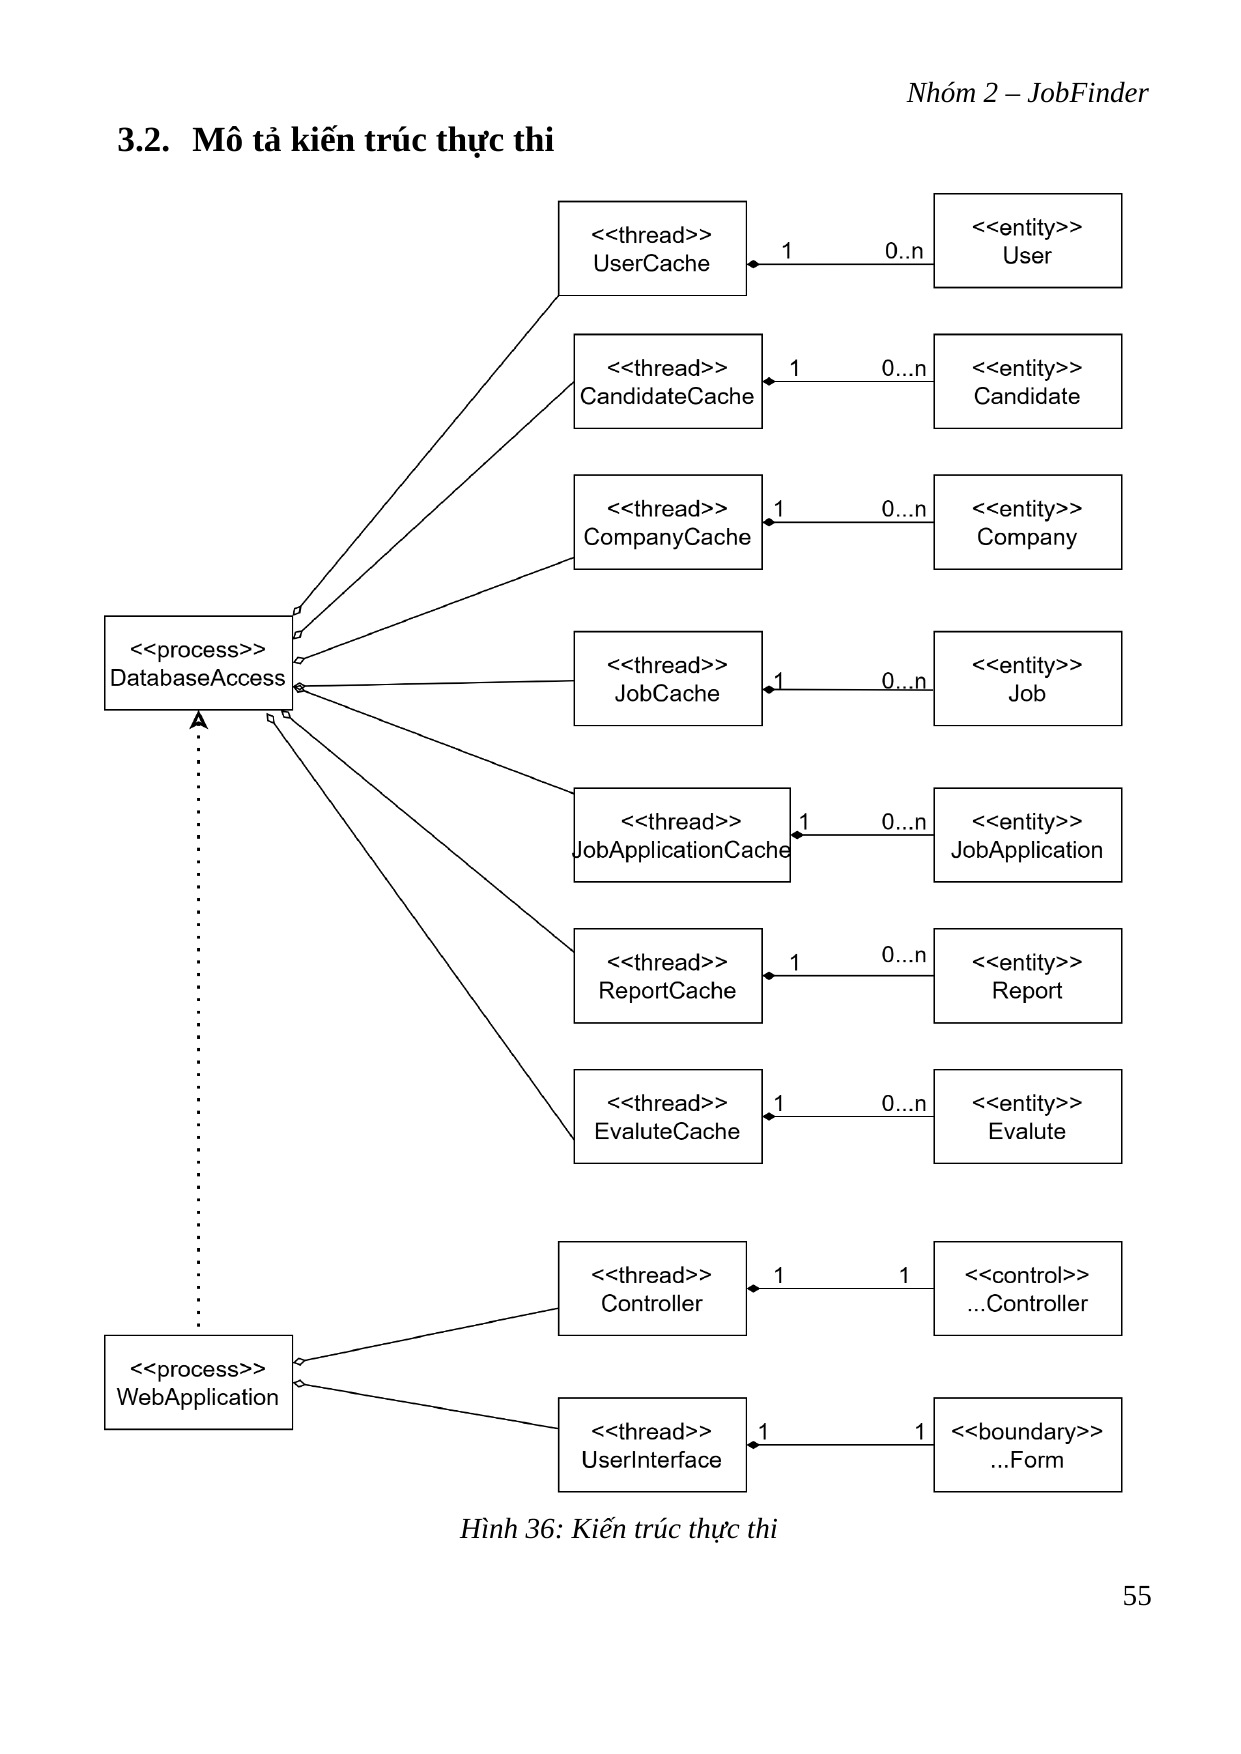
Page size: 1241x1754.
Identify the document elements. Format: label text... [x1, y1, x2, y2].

picture [88, 177, 1138, 1508]
text Hình 36: Kiến trúc thực thi [89, 1511, 1152, 1545]
subtitle Mô tả kiến trúc thực thi [117, 118, 1152, 159]
